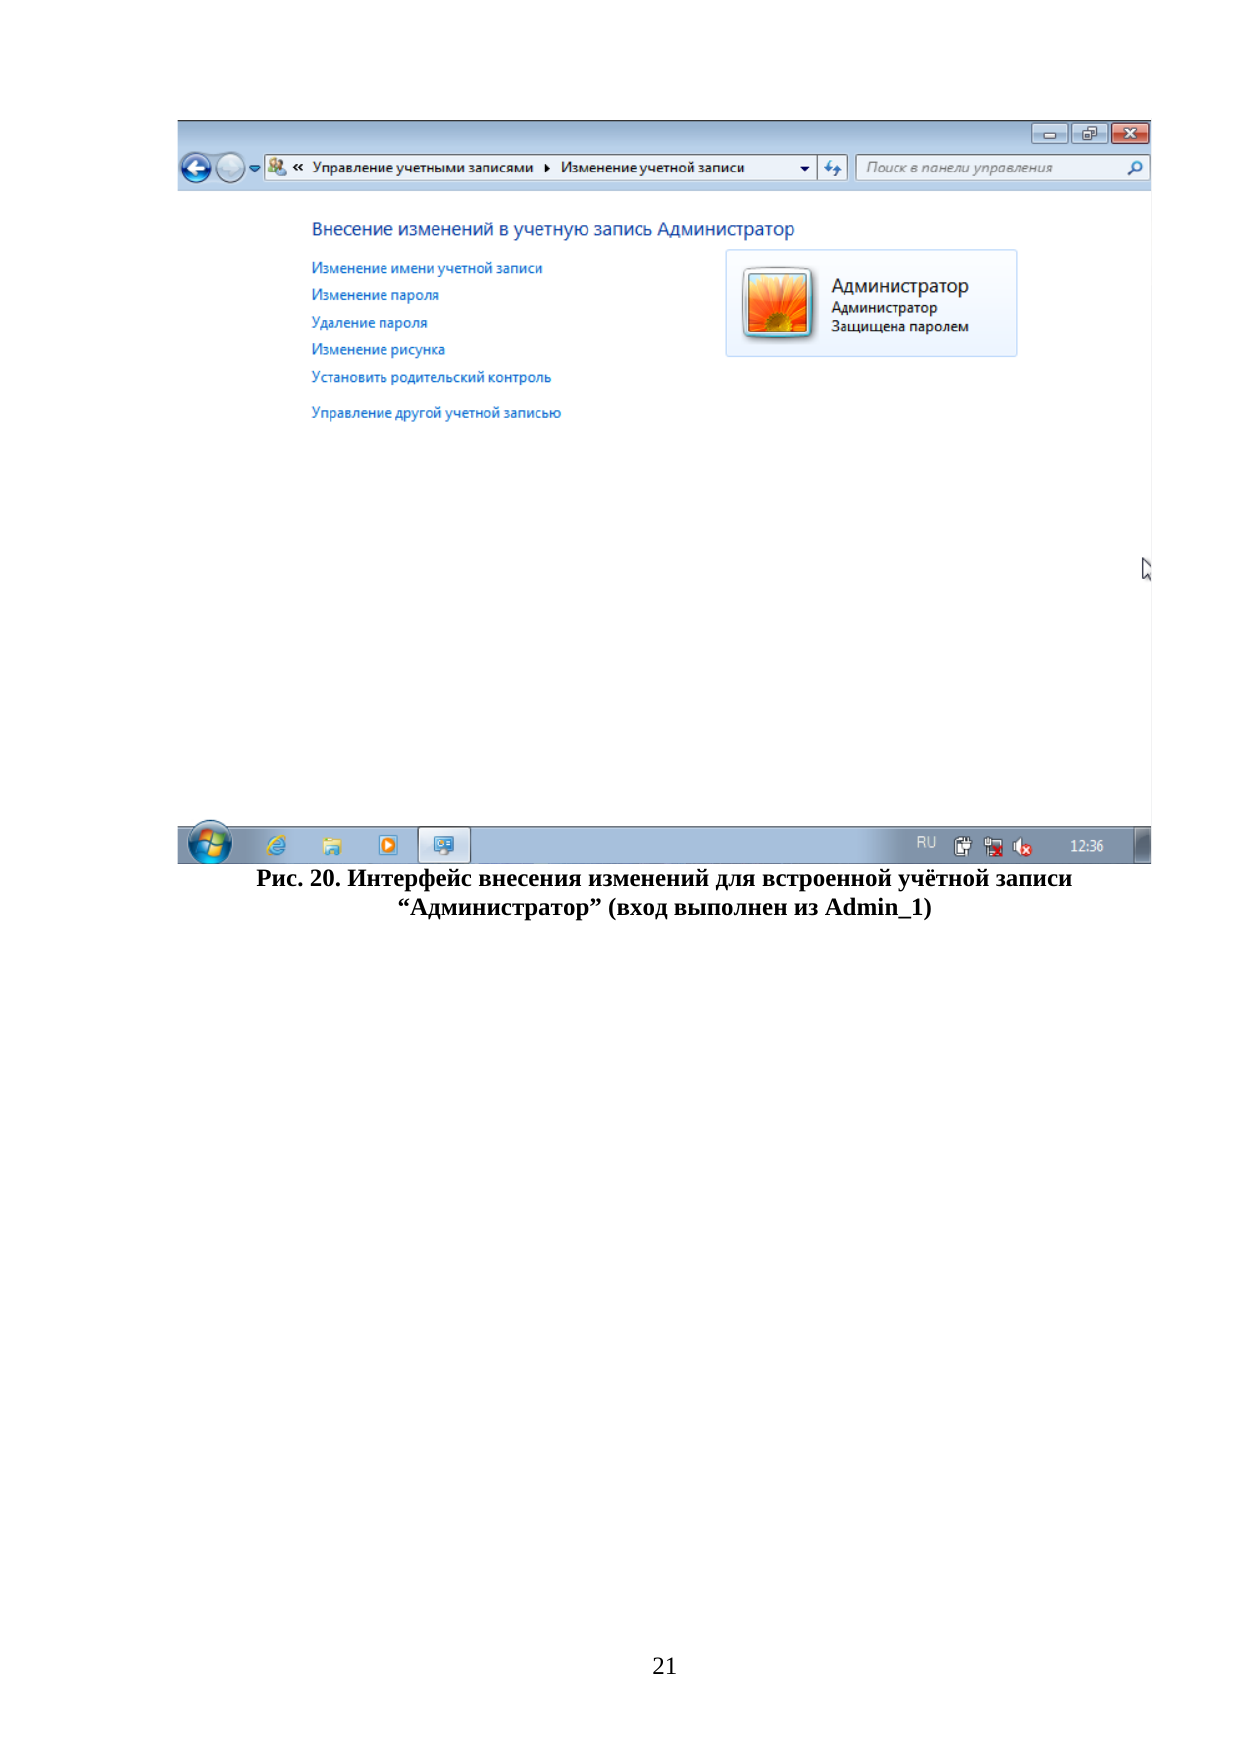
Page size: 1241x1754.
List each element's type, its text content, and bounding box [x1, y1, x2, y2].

picture [177, 118, 1152, 864]
text Рис. 20. Интерфейс внесения изменений для встроенной учётной записи “Администратор” (вход выполнен из Admin_1) [177, 864, 1152, 921]
